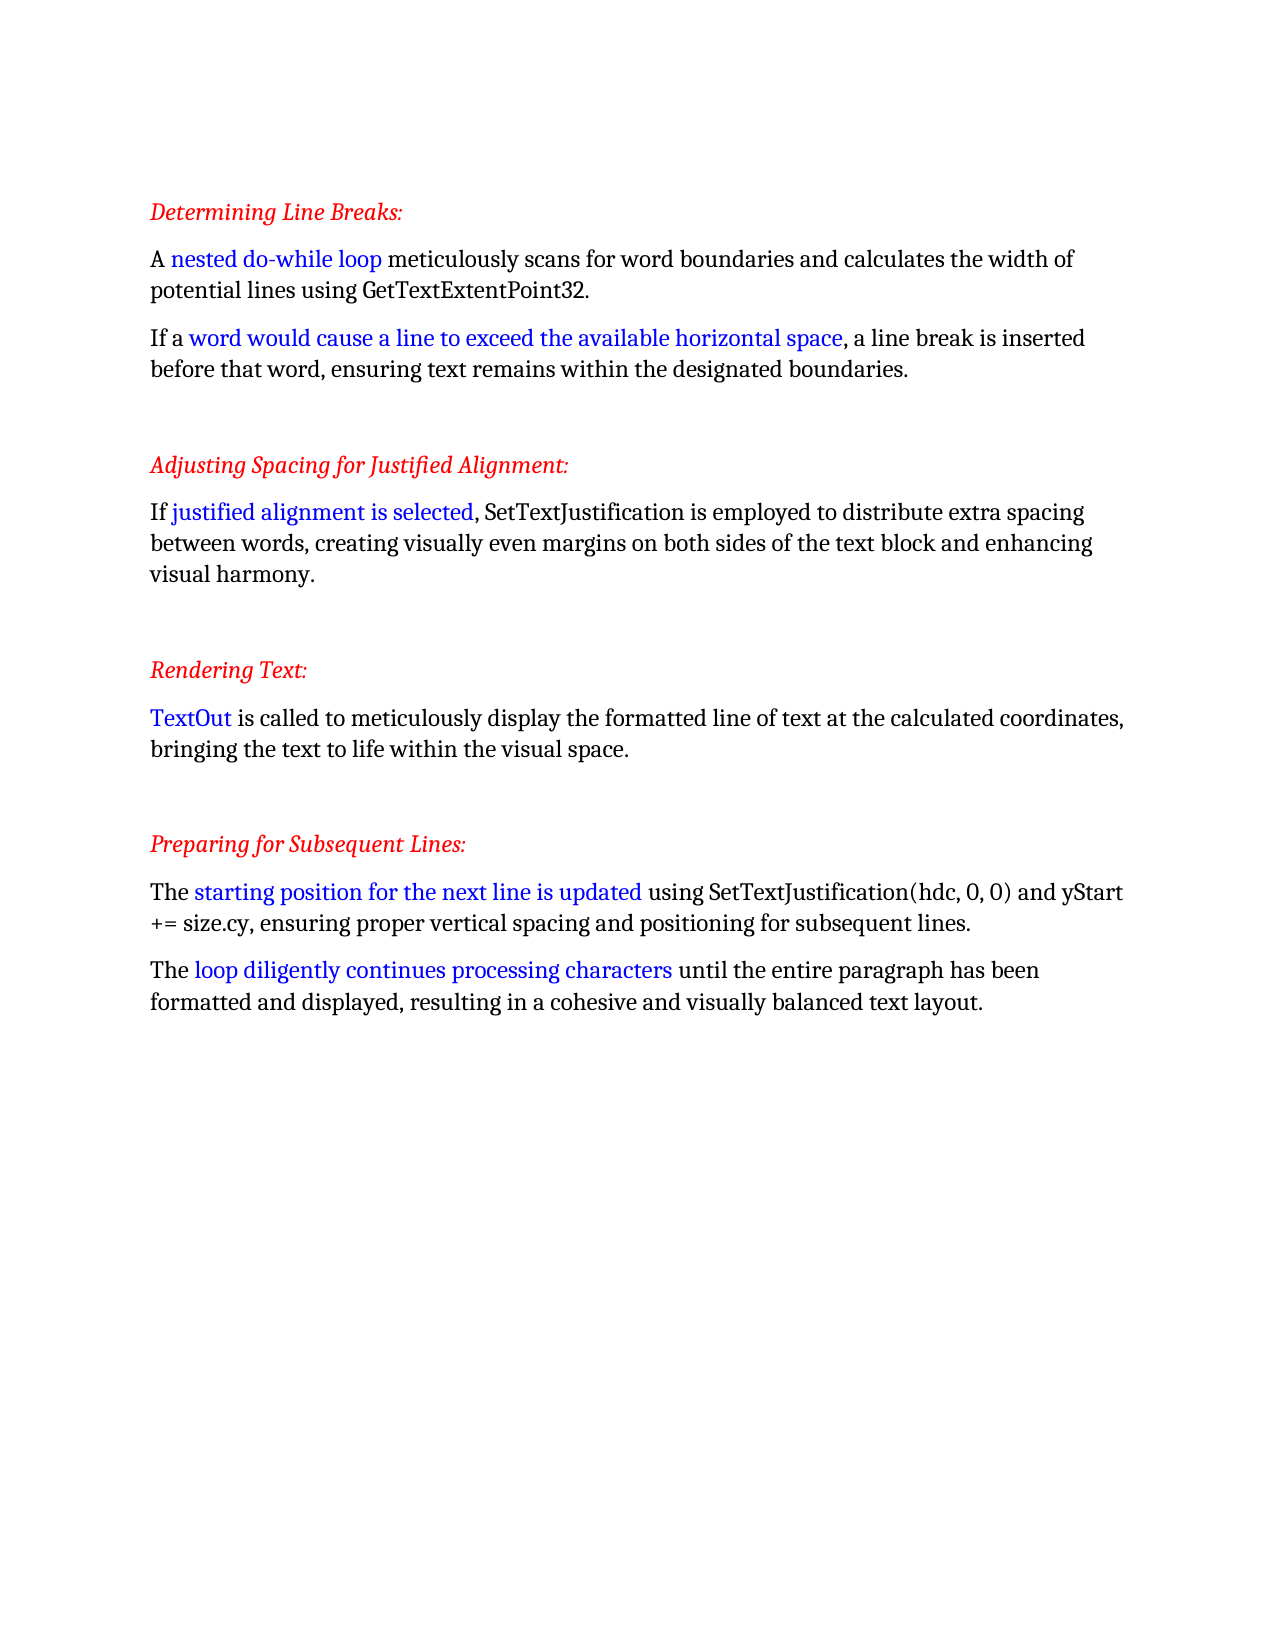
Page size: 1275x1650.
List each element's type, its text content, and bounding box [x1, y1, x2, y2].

text TextOut is called to meticulously display the formatted line of text at the calculated coordinates, bringing the text to life within the visual space. [150, 703, 1125, 763]
text If justified alignment is selected, SetTextJustification is employed to distribute extra spacing between words, creating visually even margins on both sides of the text block and enhancing visual harmony. [150, 498, 1125, 589]
text A nested do-while loop meticulously scans for word boundaries and calculates the width of potential lines using GetTextExtentPoint32. [150, 245, 1125, 305]
text The starting position for the next line is updated using SetTextJustification(hdc, 0, 0) and yStart += size.cy, ensuring proper vertical spacing and positioning for subsequent lines. [150, 878, 1125, 937]
text Determining Line Breaks: [150, 198, 1125, 226]
text Adjusting Spacing for Justified Alignment: [150, 451, 1125, 479]
text The loop diligently continues processing characters until the entire paragraph has been formatted and displayed, resulting in a cohesive and visually balanced text layout. [150, 956, 1125, 1016]
text Preparing for Subsequent Lines: [150, 830, 1125, 859]
text If a word would cause a line to exceed the available horizontal space, a line break is inserted before that word, ensuring text remains within the designated boundaries. [150, 324, 1125, 384]
text Rendering Text: [150, 656, 1125, 684]
